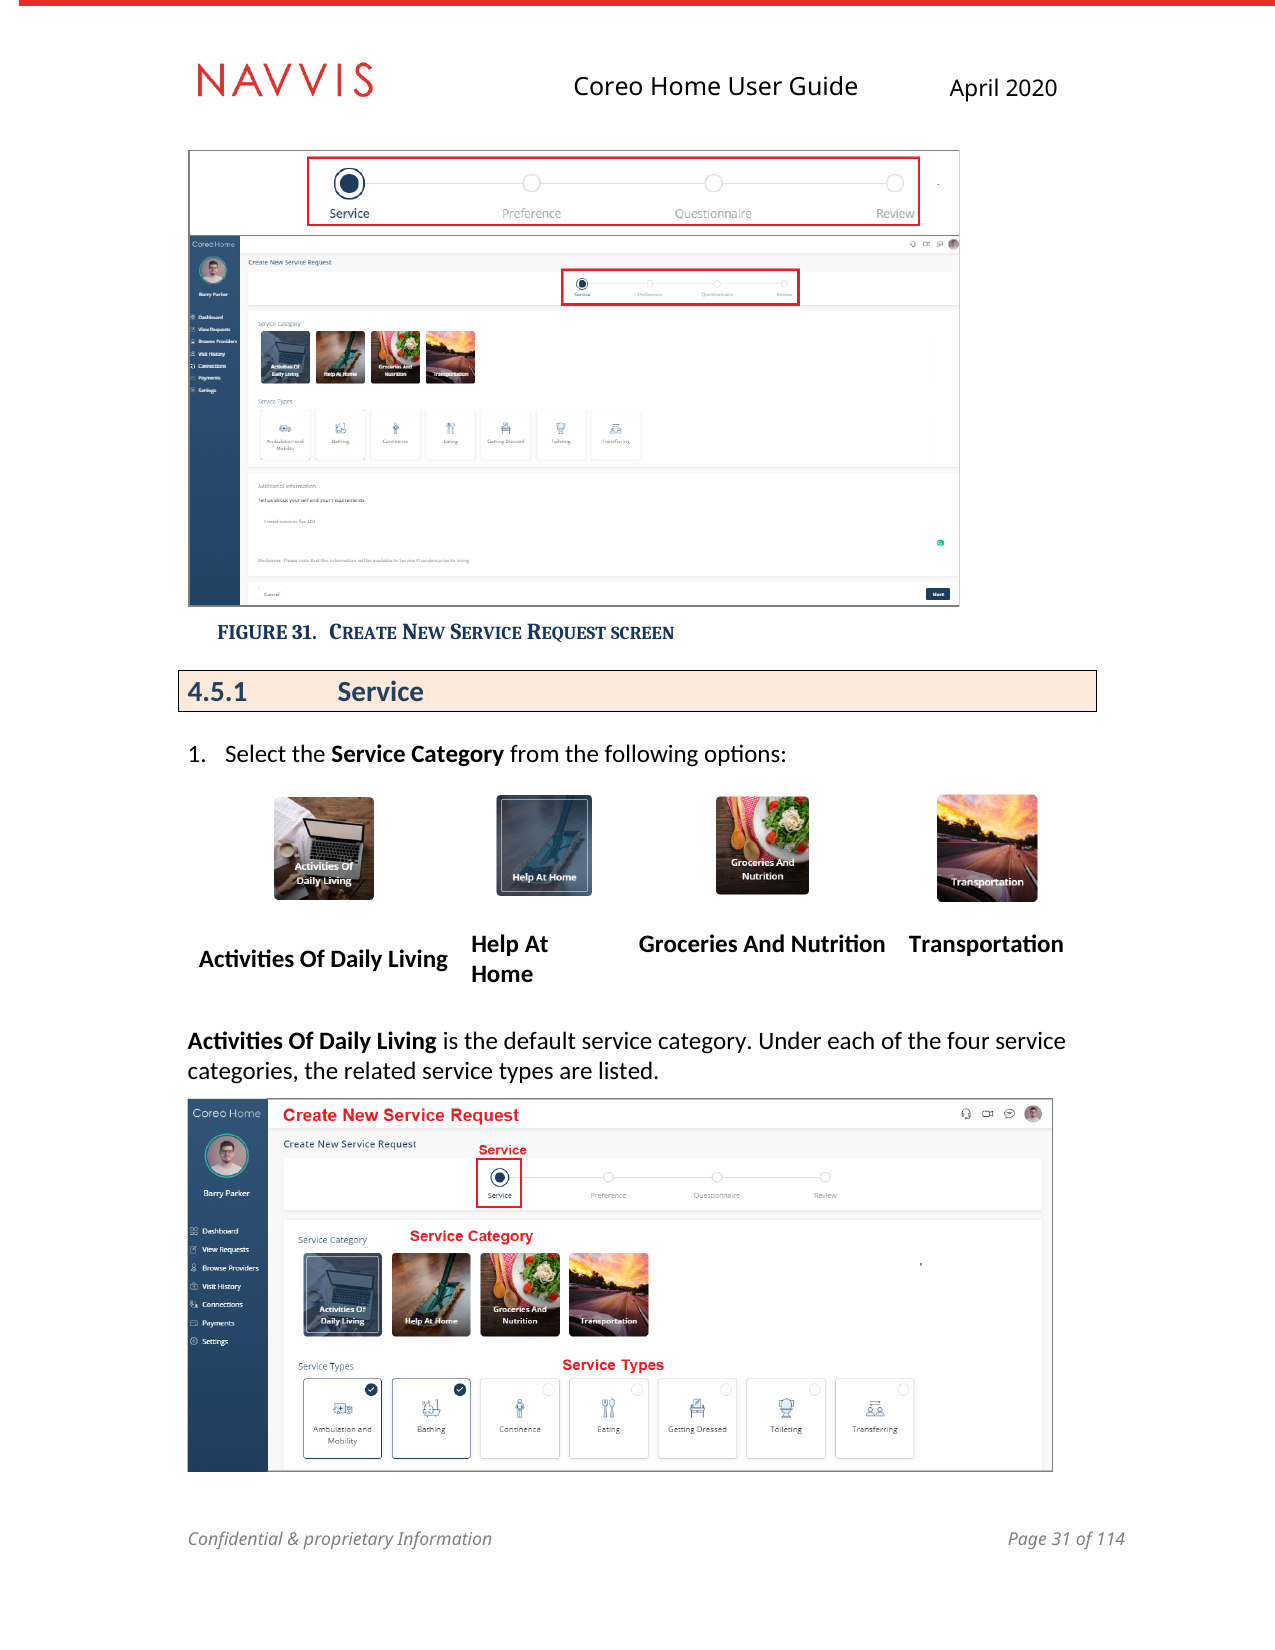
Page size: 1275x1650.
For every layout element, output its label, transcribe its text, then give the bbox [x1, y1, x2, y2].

table_cell Groceries And Nutrition [628, 915, 897, 1001]
picture [714, 793, 811, 897]
picture [187, 55, 383, 104]
table_cell Activities Of Daily Living [188, 915, 460, 1001]
picture [935, 793, 1038, 903]
picture [187, 150, 960, 607]
picture [495, 793, 592, 897]
table_cell Transportation [898, 915, 1075, 1001]
text Create New Service Request screen [217, 619, 1087, 645]
table_header [628, 781, 897, 915]
table_header [460, 781, 627, 915]
table_cell Help At Home [460, 915, 627, 1001]
picture [269, 794, 378, 902]
list Select the Service Category from the following options: [187, 738, 1087, 768]
subtitle Service [179, 671, 1096, 711]
text Activities Of Daily Living is the default service category. Under each of the four service categories, the related service types are listed. [187, 1025, 1087, 1086]
table_header [898, 781, 1075, 915]
table_header [188, 781, 460, 915]
picture [187, 1098, 1053, 1472]
